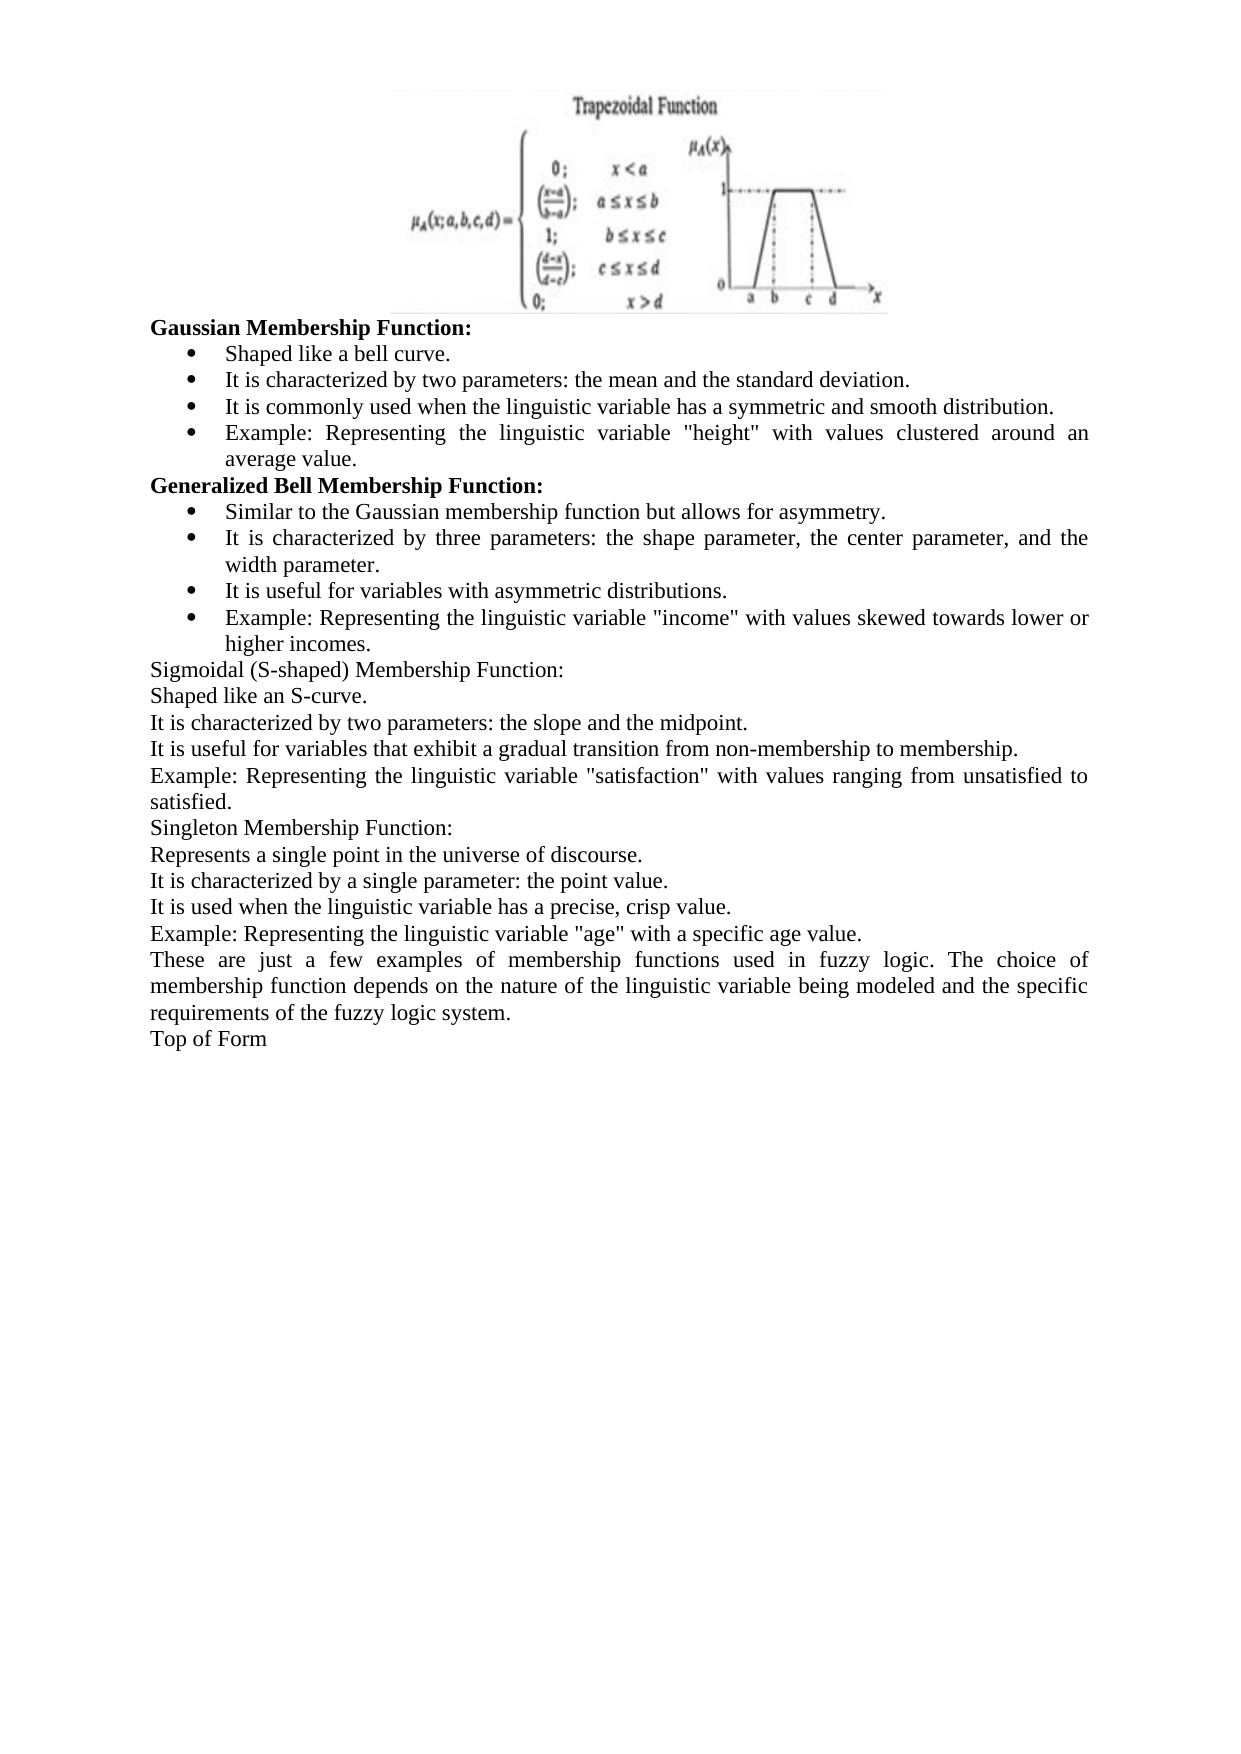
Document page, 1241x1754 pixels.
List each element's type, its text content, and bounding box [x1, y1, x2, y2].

text Represents a single point in the universe of discourse. [150, 841, 1090, 867]
list It is characterized by two parameters: the mean and the standard deviation. [187, 366, 1090, 393]
text It is useful for variables that exhibit a gradual transition from non-membership to membership. [150, 735, 1090, 762]
text Shaped like an S-curve. [150, 683, 1090, 709]
list It is commonly used when the linguistic variable has a symmetric and smooth distribution. [187, 393, 1090, 419]
text It is used when the linguistic variable has a precise, crisp value. [150, 893, 1090, 920]
text Singleton Membership Function: [150, 814, 1090, 841]
text It is characterized by a single parameter: the point value. [150, 867, 1090, 893]
list It is characterized by three parameters: the shape parameter, the center parameter, and the width parameter. [187, 524, 1090, 577]
text Generalized Bell Membership Function: [150, 472, 1090, 498]
list Shaped like a bell curve. [187, 340, 1090, 366]
text These are just a few examples of membership functions used in fuzzy logic. The choice of membership function depends on the nature of the linguistic variable being modeled and the specific requirements of the fuzzy logic system. [150, 946, 1090, 1025]
text Sigmoidal (S-shaped) Membership Function: [150, 656, 1090, 683]
text Example: Representing the linguistic variable "age" with a specific age value. [150, 920, 1090, 946]
list Example: Representing the linguistic variable "income" with values skewed towards lower or higher incomes. [187, 603, 1090, 656]
text Example: Representing the linguistic variable "satisfaction" with values ranging from unsatisfied to satisfied. [150, 762, 1090, 814]
list Example: Representing the linguistic variable "height" with values clustered around an average value. [187, 419, 1090, 472]
text Top of Form [150, 1025, 1090, 1052]
list It is useful for variables with asymmetric distributions. [187, 577, 1090, 603]
list Similar to the Gaussian membership function but allows for asymmetry. [187, 498, 1090, 524]
picture [390, 88, 888, 314]
text Gaussian Membership Function: [150, 314, 1090, 340]
text It is characterized by two parameters: the slope and the midpoint. [150, 709, 1090, 735]
